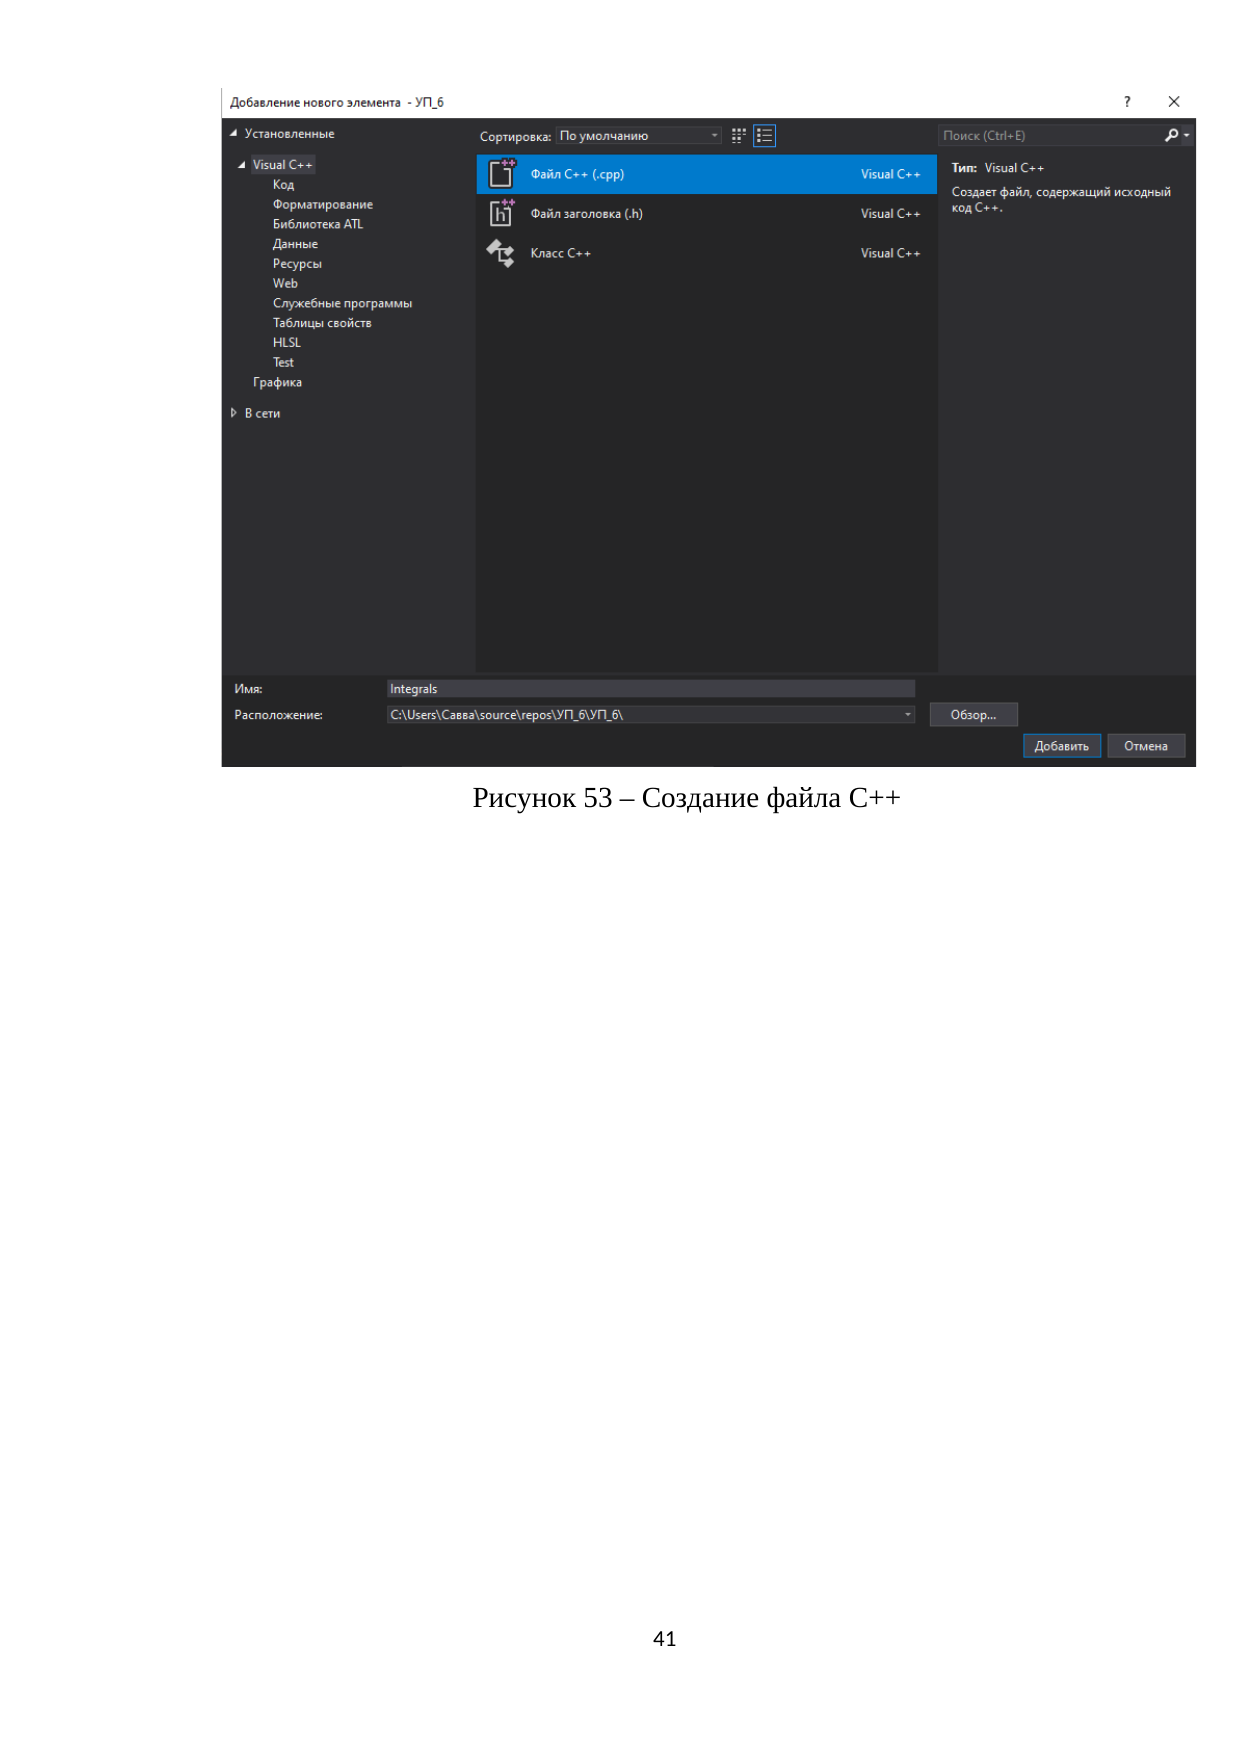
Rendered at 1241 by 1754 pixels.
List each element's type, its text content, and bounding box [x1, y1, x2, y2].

text Рисунок 53 – Создание файла C++ [177, 780, 1152, 814]
picture [221, 88, 1197, 767]
